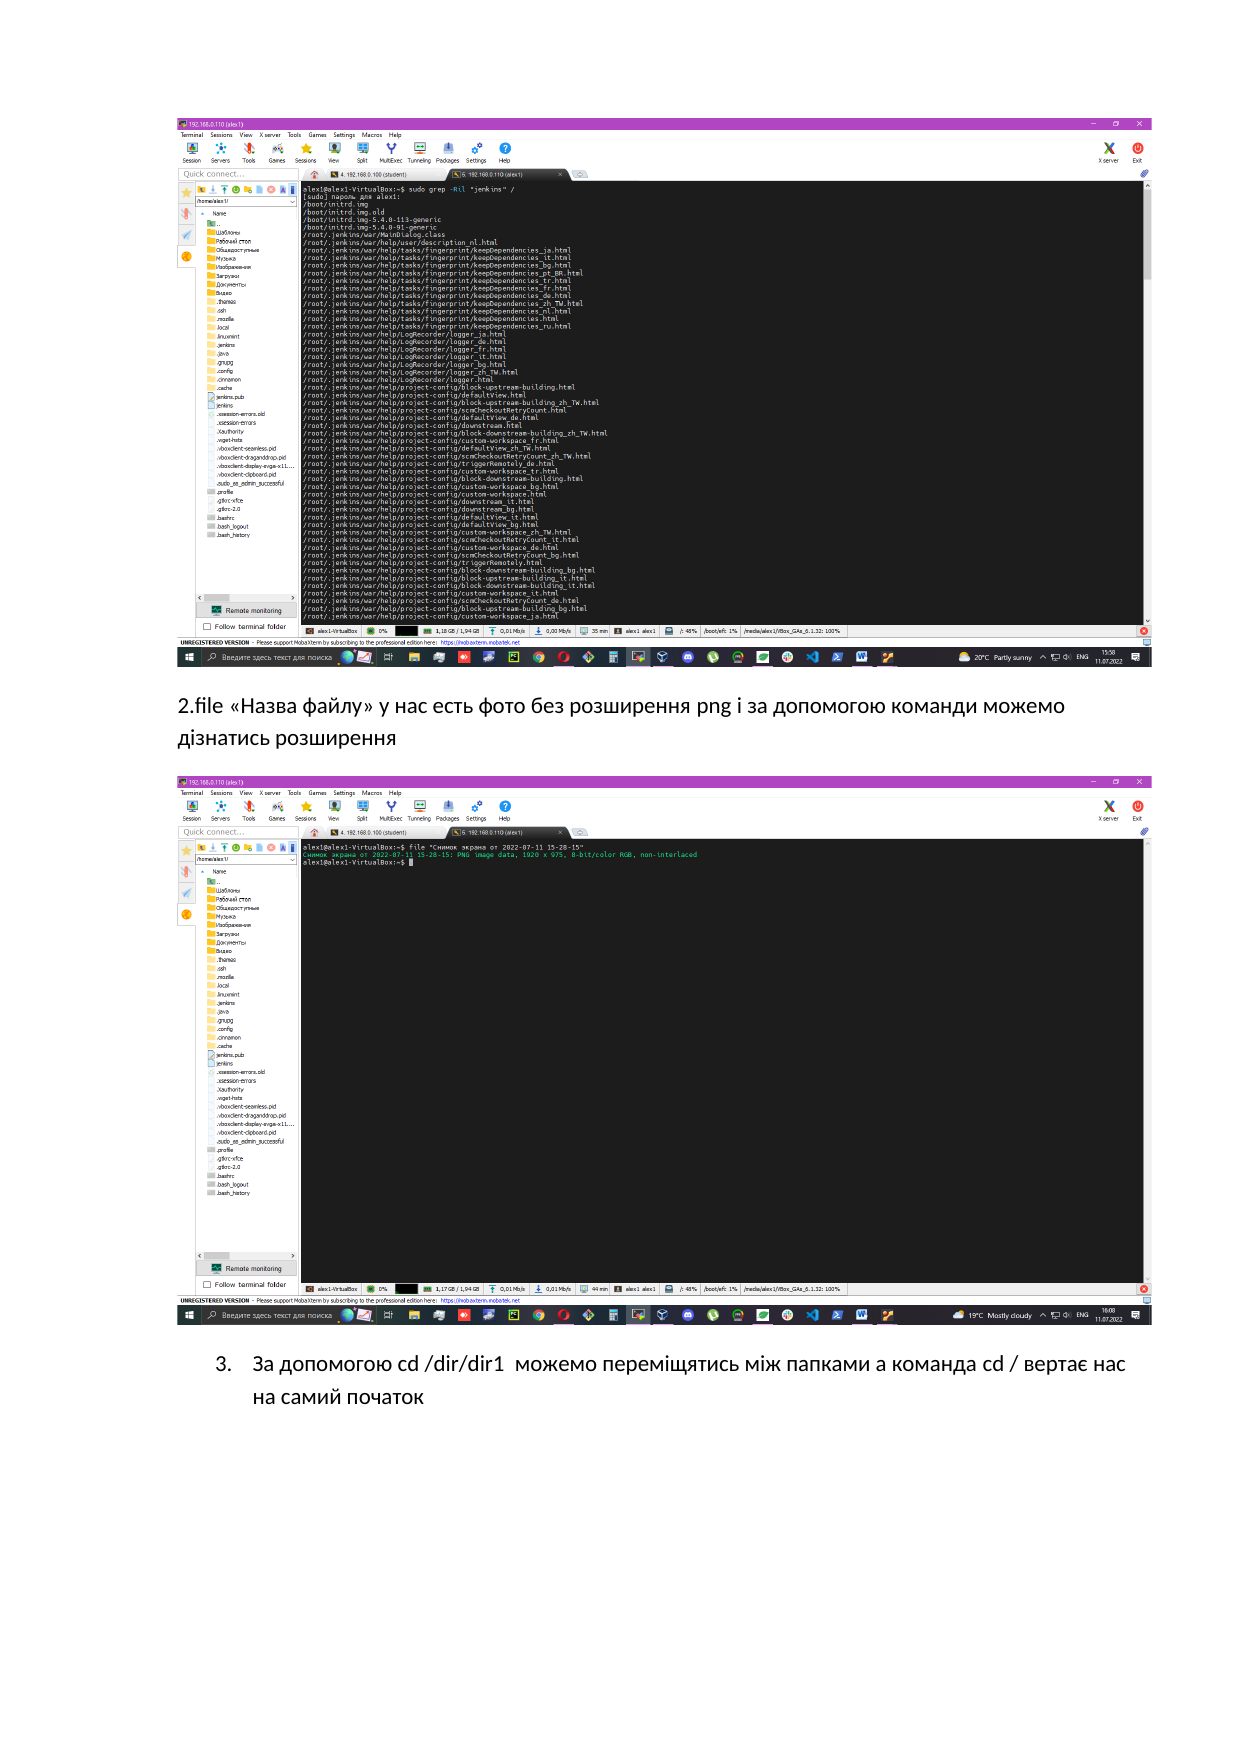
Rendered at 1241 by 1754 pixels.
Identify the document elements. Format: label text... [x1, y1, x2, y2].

picture [177, 118, 1152, 667]
picture [177, 776, 1152, 1325]
list За допомогою cd /dir/dir1 можемо переміщятись між папками а команда cd / вертає нас на самий початок [215, 1349, 1152, 1410]
text 2.file «Назва файлу» у нас есть фото без розширення png і за допомогою команди можемо дізнатись розширення [177, 691, 1152, 751]
